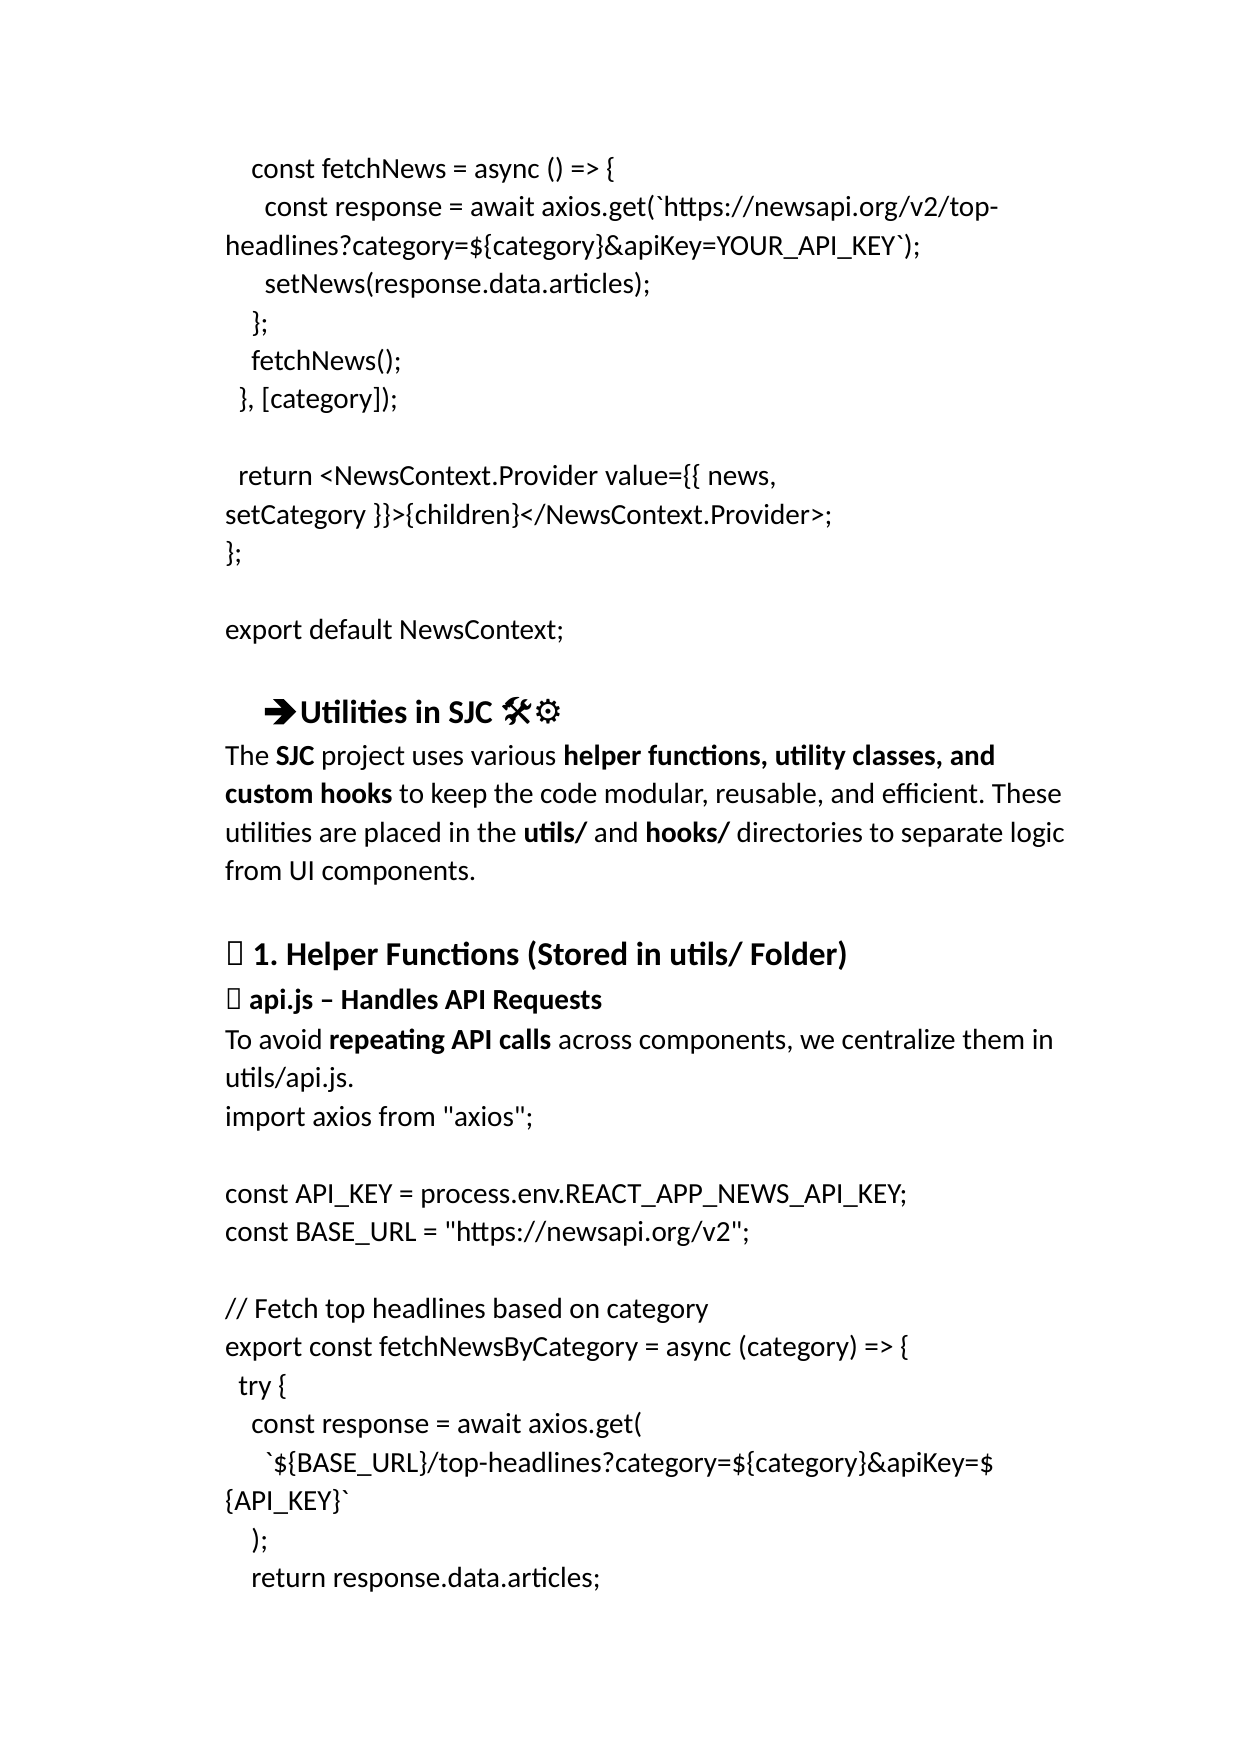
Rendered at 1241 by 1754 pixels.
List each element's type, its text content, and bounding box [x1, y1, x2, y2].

list `${BASE_URL}/top-headlines?category=${category}&apiKey=${API_KEY}` [225, 1444, 1090, 1518]
list const response = await axios.get( [225, 1405, 1090, 1441]
list }; [225, 304, 1090, 339]
list const response = await axios.get(`https://newsapi.org/v2/top-headlines?category=${category}&apiKey=YOUR_API_KEY`); [225, 188, 1090, 262]
list try { [225, 1367, 1090, 1403]
list export default NewsContext; [225, 611, 1090, 647]
list To avoid repeating API calls across components, we centralize them in utils/api.js. [225, 1021, 1090, 1095]
list ); [225, 1521, 1090, 1556]
list }; [225, 534, 1090, 570]
list }, [category]); [225, 381, 1090, 416]
list const fetchNews = async () => { [225, 150, 1090, 186]
list import axios from "axios"; [225, 1098, 1090, 1133]
list // Fetch top headlines based on category [225, 1290, 1090, 1326]
list export const fetchNewsByCategory = async (category) => { [225, 1328, 1090, 1364]
list const API_KEY = process.env.REACT_APP_NEWS_API_KEY; [225, 1175, 1090, 1210]
list return response.data.articles; [225, 1559, 1090, 1595]
list return <NewsContext.Provider value={{ news, setCategory }}>{children}</NewsContext.Provider>; [225, 457, 1090, 532]
list setNews(response.data.articles); [225, 265, 1090, 301]
list The SJC project uses various helper functions, utility classes, and custom hooks to keep the code modular, reusable, and efficient. These utilities are placed in the utils/ and hooks/ directories to separate logic from UI components. [225, 737, 1090, 888]
list Utilities in SJC 🛠️⚙️ [262, 688, 1090, 733]
list fetchNews(); [225, 342, 1090, 378]
list const BASE_URL = "https://newsapi.org/v2"; [225, 1213, 1090, 1249]
list 📌 api.js – Handles API Requests [225, 978, 1090, 1018]
list 🔹 1. Helper Functions (Stored in utils/ Folder) [225, 929, 1090, 975]
